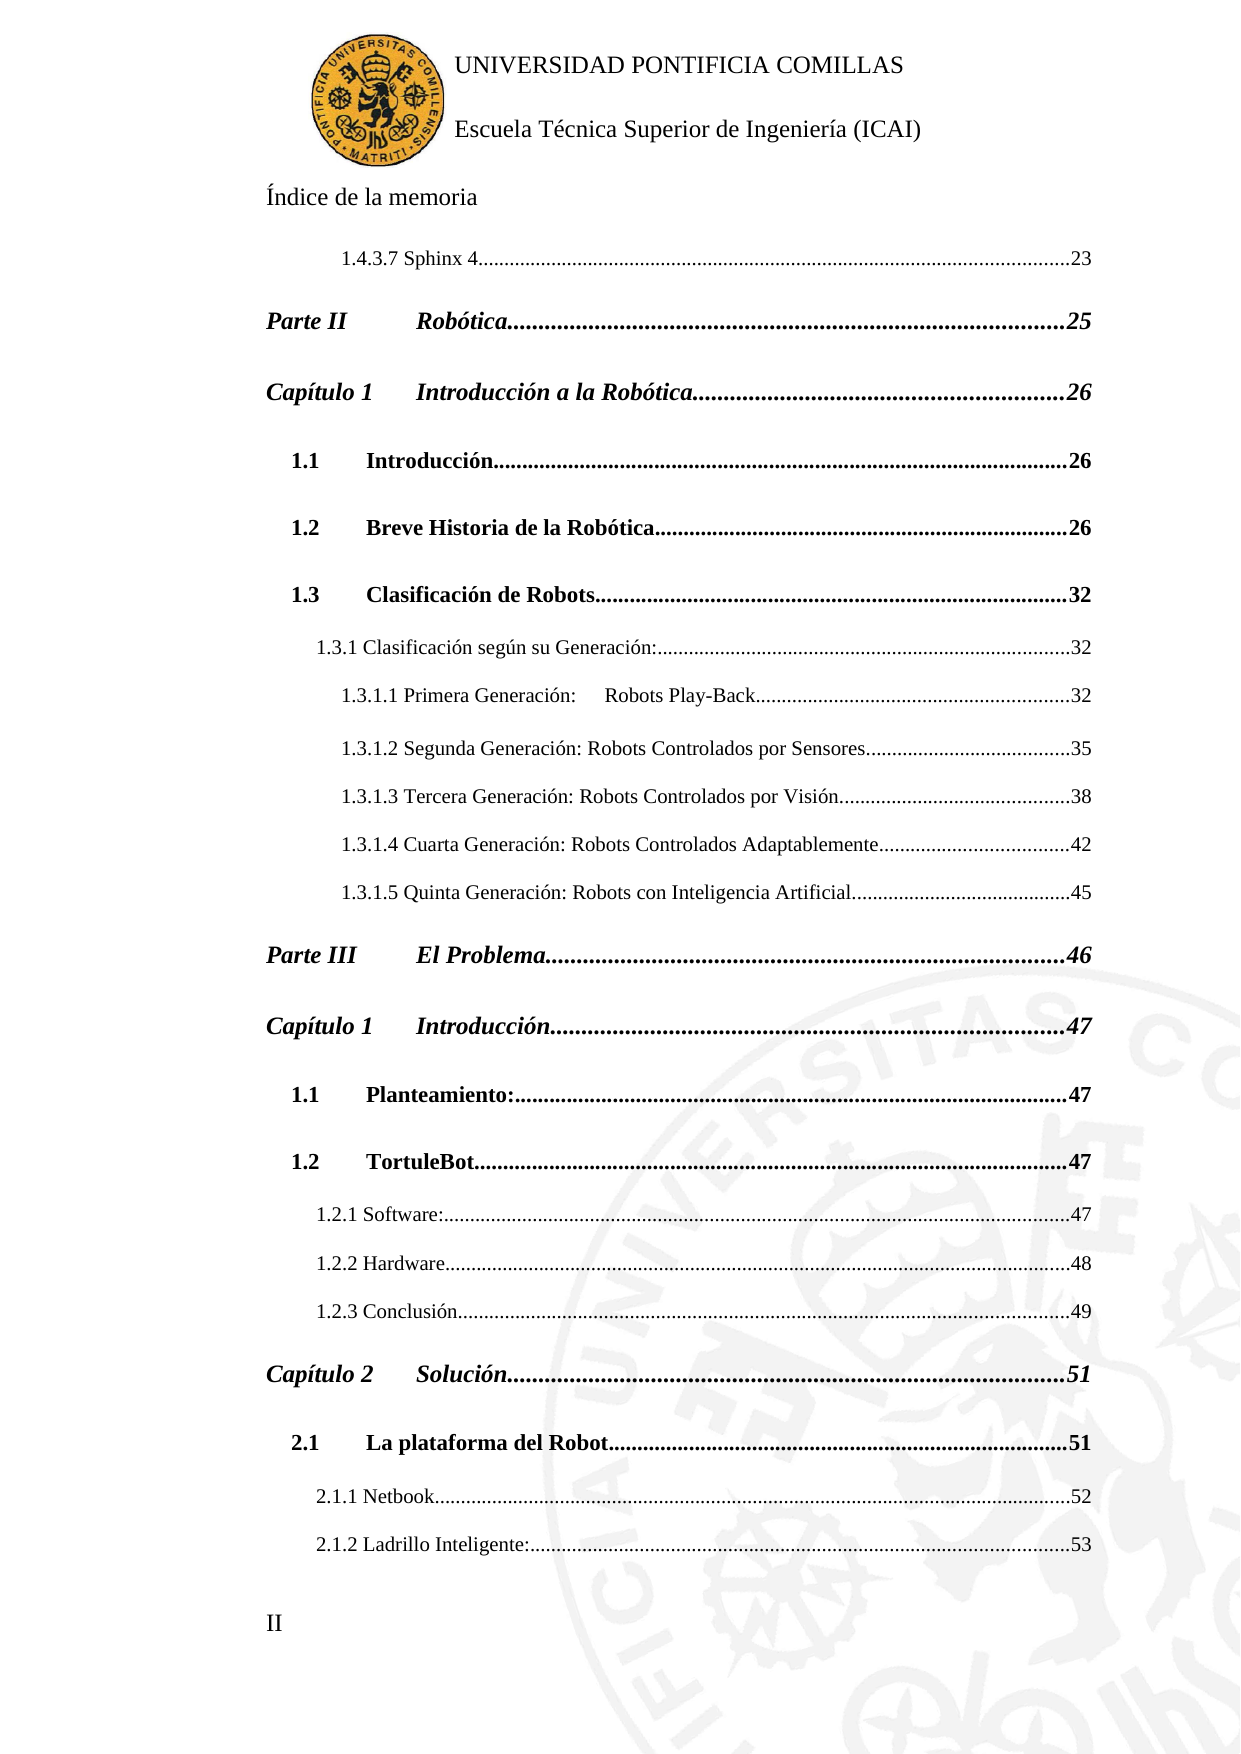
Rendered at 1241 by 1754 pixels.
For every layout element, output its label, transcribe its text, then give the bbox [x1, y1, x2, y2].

text 1.2 TortuleBot 47 [291, 1148, 1092, 1174]
text 2.1.1 Netbook 52 [316, 1484, 1092, 1508]
text 1.3.1.5 Quinta Generación: Robots con Inteligencia Artificial. 45 [341, 880, 1092, 904]
text Capítulo 1 Introducción 47 [266, 1011, 1092, 1039]
text 1.1 Planteamiento: 47 [291, 1081, 1092, 1107]
text 1.3 Clasificación de Robots 32 [291, 581, 1092, 607]
text Parte II Robótica 25 [266, 306, 1092, 335]
text 1.2 Breve Historia de la Robótica 26 [291, 514, 1092, 540]
text 1.3.1 Clasificación según su Generación: 32 [316, 635, 1092, 659]
text 1.2.2 Hardware 48 [316, 1250, 1092, 1274]
text Parte III El Problema 46 [266, 940, 1092, 969]
text Capítulo 1 Introducción a la Robótica 26 [266, 377, 1092, 406]
text Capítulo 2 Solución 51 [266, 1359, 1092, 1388]
text 1.2.1 Software: 47 [316, 1202, 1092, 1226]
text 1.1 Introducción 26 [291, 447, 1092, 473]
text 2.1 La plataforma del Robot 51 [291, 1429, 1092, 1456]
text 1.3.1.3 Tercera Generación: Robots Controlados por Visión. 38 [341, 783, 1092, 808]
text 1.3.1.4 Cuarta Generación: Robots Controlados Adaptablemente. 42 [341, 832, 1092, 856]
text 1.3.1.2 Segunda Generación: Robots Controlados por Sensores. 35 [341, 735, 1092, 759]
text 1.3.1.1 Primera Generación: Robots Play-Back. 32 [341, 683, 1092, 707]
text 2.1.2 Ladrillo Inteligente: 53 [316, 1532, 1092, 1556]
picture [357, 813, 1241, 1754]
text 1.2.3 Conclusión 49 [316, 1298, 1092, 1323]
text 1.4.3.7 Sphinx 4 23 [341, 246, 1092, 270]
